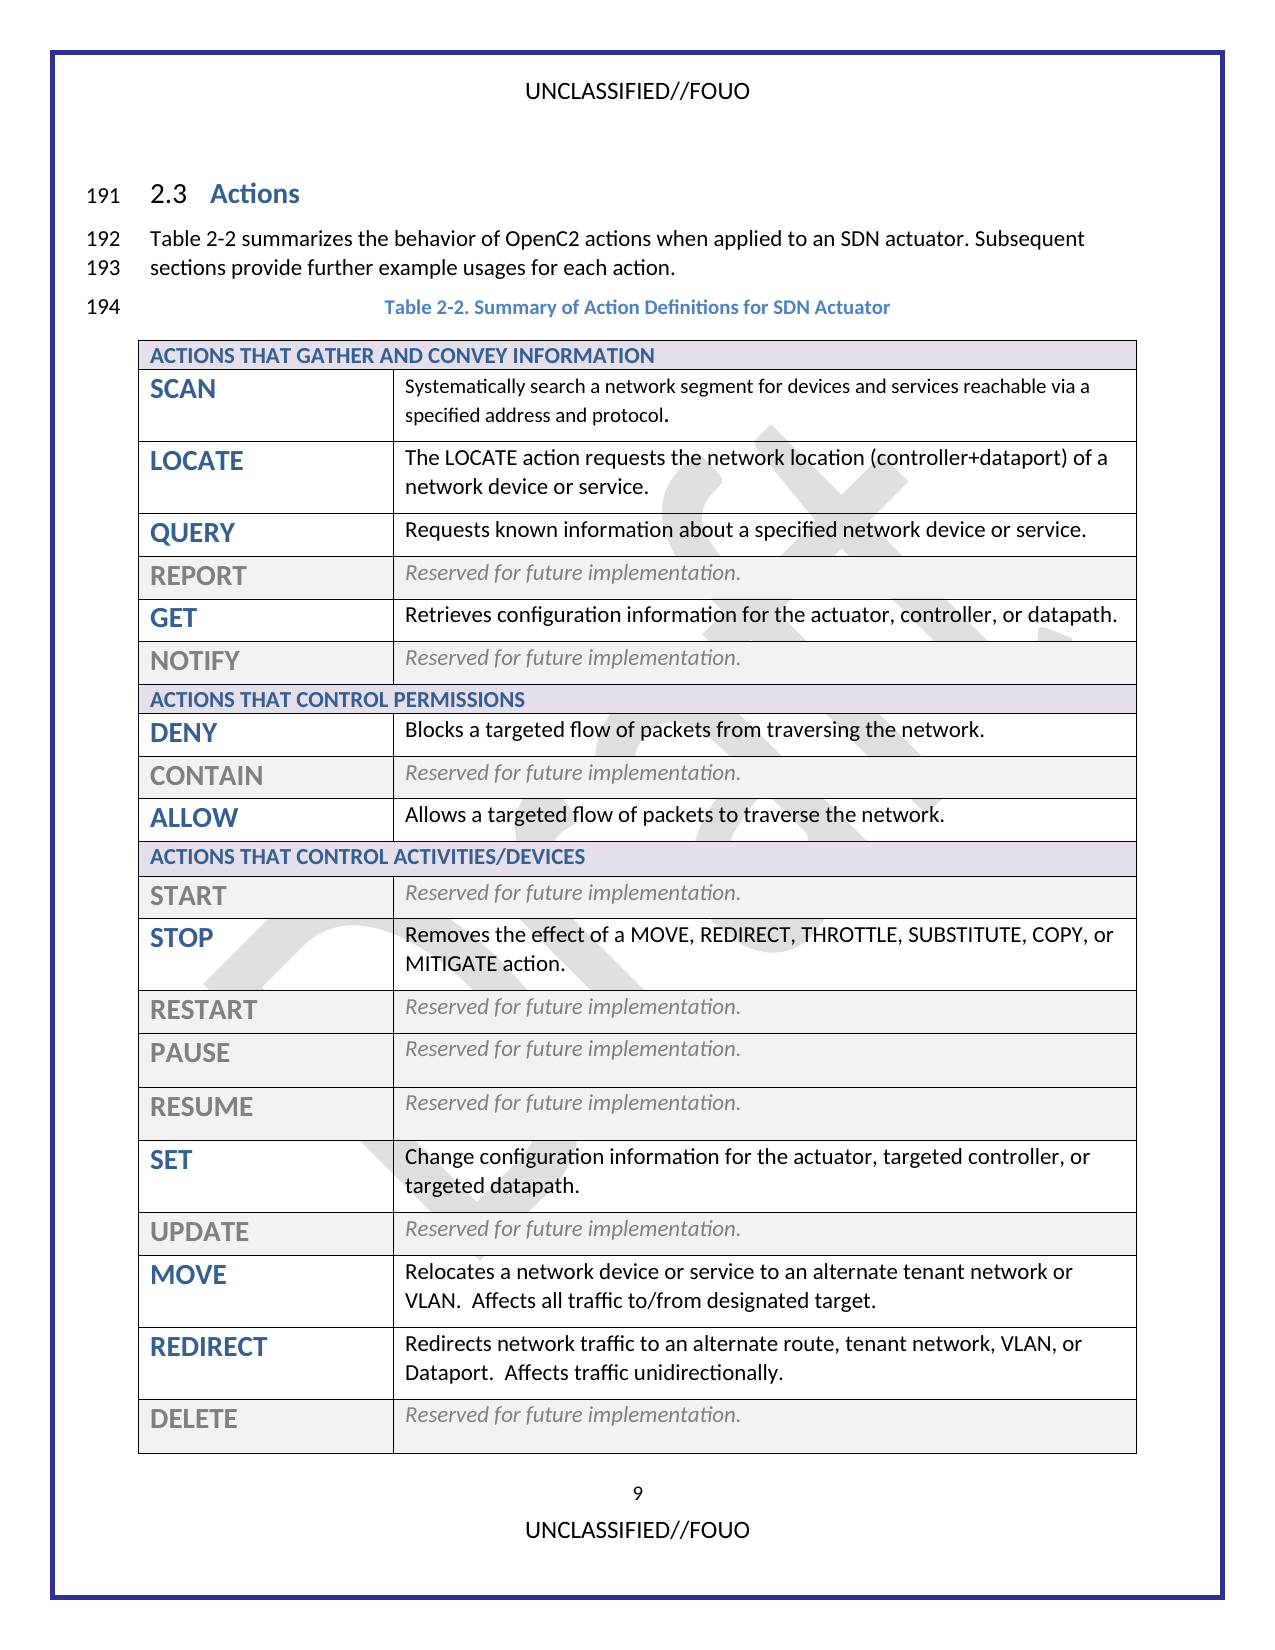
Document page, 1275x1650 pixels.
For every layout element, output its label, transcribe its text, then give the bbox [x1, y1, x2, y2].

table_cell Systematically search a network segment for devices and services reachable via a specified address and protocol. [394, 370, 1136, 441]
table_cell Reserved for future implementation. [394, 991, 1136, 1033]
table_cell SCAN [139, 370, 393, 441]
table_cell Reserved for future implementation. [394, 877, 1136, 918]
table_cell Reserved for future implementation. [394, 1034, 1136, 1087]
table_cell Allows a targeted flow of packets to traverse the network. [394, 799, 1136, 841]
table_cell Actions THAT CONTROL ACTIVITIES/DEVICES [139, 842, 1136, 876]
table_cell Change configuration information for the actuator, targeted controller, or targeted datapath. [394, 1141, 1136, 1212]
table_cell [394, 1400, 1136, 1452]
text Table 2-2 summarizes the behavior of OpenC2 actions when applied to an SDN actuator. Subsequent sections provide further example usages for each action. [150, 223, 1125, 281]
table_cell Redirects network traffic to an alternate route, tenant network, VLAN, or Dataport. Affects traffic unidirectionally. [394, 1328, 1136, 1399]
table_cell Reserved for future implementation. [394, 642, 1136, 684]
table_cell Reserved for future implementation. [394, 557, 1136, 598]
table_cell STOP [139, 919, 393, 990]
table_cell NOTIFY [139, 642, 393, 684]
table_cell RESUME [139, 1088, 393, 1140]
table_cell SET [139, 1141, 393, 1212]
table_cell START [139, 877, 393, 918]
table_cell PAUSE [139, 1034, 393, 1087]
table_cell Retrieves configuration information for the actuator, controller, or datapath. [394, 600, 1136, 641]
table_cell RESTART [139, 991, 393, 1033]
table_cell ALLOW [139, 799, 393, 841]
table_cell REDIRECT [139, 1328, 393, 1399]
table_cell Actions THAT CONTROL PERMISSIONS [139, 685, 1136, 713]
table_cell QUERY [139, 514, 393, 556]
table_cell CONTAIN [139, 757, 393, 798]
table_header Actions THAT GATHER and CONVEY Information [139, 341, 1136, 369]
table_cell MOVE [139, 1256, 393, 1327]
table_cell REPORT [139, 557, 393, 598]
table_cell UPDATE [139, 1213, 393, 1255]
table_cell The LOCATE action requests the network location (controller+dataport) of a network device or service. [394, 442, 1136, 513]
subtitle Actions [150, 175, 1125, 211]
table_cell Reserved for future implementation. [394, 1088, 1136, 1140]
table_cell Relocates a network device or service to an alternate tenant network or VLAN. Affects all traffic to/from designated target. [394, 1256, 1136, 1327]
table_cell Requests known information about a specified network device or service. [394, 514, 1136, 556]
table_cell GET [139, 600, 393, 641]
table_cell Reserved for future implementation. [394, 757, 1136, 798]
table_cell DENY [139, 714, 393, 756]
table_cell Removes the effect of a MOVE, REDIRECT, THROTTLE, SUBSTITUTE, COPY, or MITIGATE action. [394, 919, 1136, 990]
table_cell DELETE [139, 1400, 393, 1452]
table_cell LOCATE [139, 442, 393, 513]
table_cell Blocks a targeted flow of packets from traversing the network. [394, 714, 1136, 756]
table_cell Reserved for future implementation. [394, 1213, 1136, 1255]
